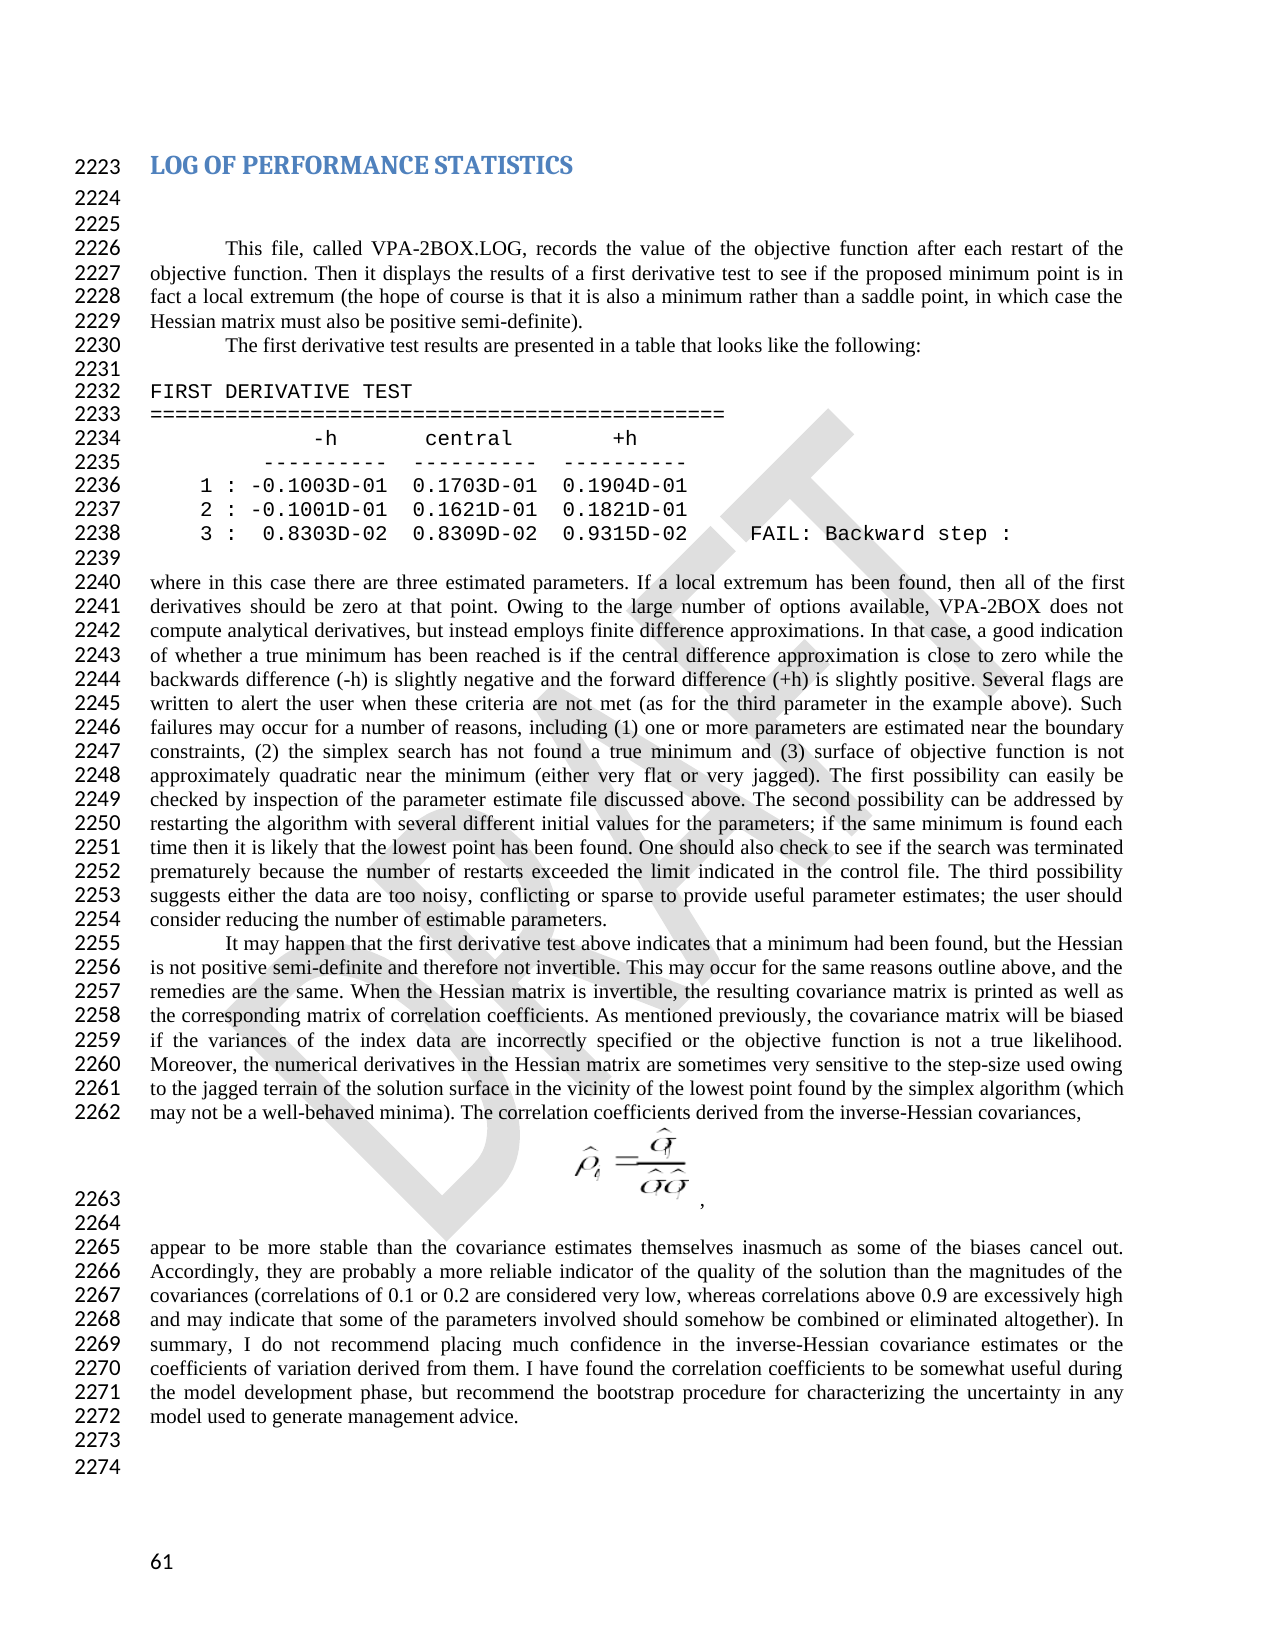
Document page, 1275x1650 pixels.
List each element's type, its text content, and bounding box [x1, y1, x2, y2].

list 3 : 0.8303D-02 0.8309D-02 0.9315D-02 FAIL: Backward step : [150, 523, 1125, 546]
list appear to be more stable than the covariance estimates themselves inasmuch as some of the biases cancel out. Accordingly, they are probably a more reliable indicator of the quality of the solution than the magnitudes of the covariances (correlations of 0.1 or 0.2 are considered very low, whereas correlations above 0.9 are excessively high and may indicate that some of the parameters involved should somehow be combined or eliminated altogether). In summary, I do not recommend placing much confidence in the inverse-Hessian covariance estimates or the coefficients of variation derived from them. I have found the correlation coefficients to be somewhat useful during the model development phase, but recommend the bootstrap procedure for characterizing the uncertainty in any model used to generate management advice. [150, 1235, 1125, 1428]
list The first derivative test results are presented in a table that looks like the following: [150, 333, 1125, 357]
list It may happen that the first derivative test above indicates that a minimum had been found, but the Hessian is not positive semi-definite and therefore not invertible. This may occur for the same reasons outline above, and the remedies are the same. When the Hessian matrix is invertible, the resulting covariance matrix is printed as well as the corresponding matrix of correlation coefficients. As mentioned previously, the covariance matrix will be biased if the variances of the index data are incorrectly specified or the objective function is not a true likelihood. Moreover, the numerical derivatives in the Hessian matrix are sometimes very sensitive to the step-size used owing to the jagged terrain of the solution surface in the vicinity of the lowest point found by the simplex algorithm (which may not be a well-behaved minima). The correlation coefficients derived from the inverse-Hessian covariances, [150, 931, 1125, 1124]
list , [150, 1124, 1125, 1211]
list 2 : -0.1001D-01 0.1621D-01 0.1821D-01 [150, 499, 1125, 523]
list ============================================== [150, 404, 1125, 428]
list FIRST DERIVATIVE TEST [150, 381, 1125, 404]
list This file, called VPA-2BOX.LOG, records the value of the objective function after each restart of the objective function. Then it displays the results of a first derivative test to see if the proposed minimum point is in fact a local extremum (the hope of course is that it is also a minimum rather than a saddle point, in which case the Hessian matrix must also be positive semi-definite). [150, 236, 1125, 333]
list 1 : -0.1003D-01 0.1703D-01 0.1904D-01 [150, 475, 1125, 499]
list LOG OF PERFORMANCE STATISTICS [150, 150, 1125, 181]
list where in this case there are three estimated parameters. If a local extremum has been found, then all of the first derivatives should be zero at that point. Owing to the large number of options available, VPA-2BOX does not compute analytical derivatives, but instead employs finite difference approximations. In that case, a good indication of whether a true minimum has been reached is if the central difference approximation is close to zero while the backwards difference (-h) is slightly negative and the forward difference (+h) is slightly positive. Several flags are written to alert the user when these criteria are not met (as for the third parameter in the example above). Such failures may occur for a number of reasons, including (1) one or more parameters are estimated near the boundary constraints, (2) the simplex search has not found a true minimum and (3) surface of objective function is not approximately quadratic near the minimum (either very flat or very jagged). The first possibility can easily be checked by inspection of the parameter estimate file discussed above. The second possibility can be addressed by restarting the algorithm with several different initial values for the parameters; if the same minimum is found each time then it is likely that the lowest point has been found. One should also check to see if the search was terminated prematurely because the number of restarts exceeded the limit indicated in the control file. The third possibility suggests either the data are too noisy, conflicting or sparse to provide useful parameter estimates; the user should consider reducing the number of estimable parameters. [150, 570, 1125, 931]
list ---------- ---------- ---------- [150, 452, 1125, 475]
list -h central +h [150, 428, 1125, 452]
